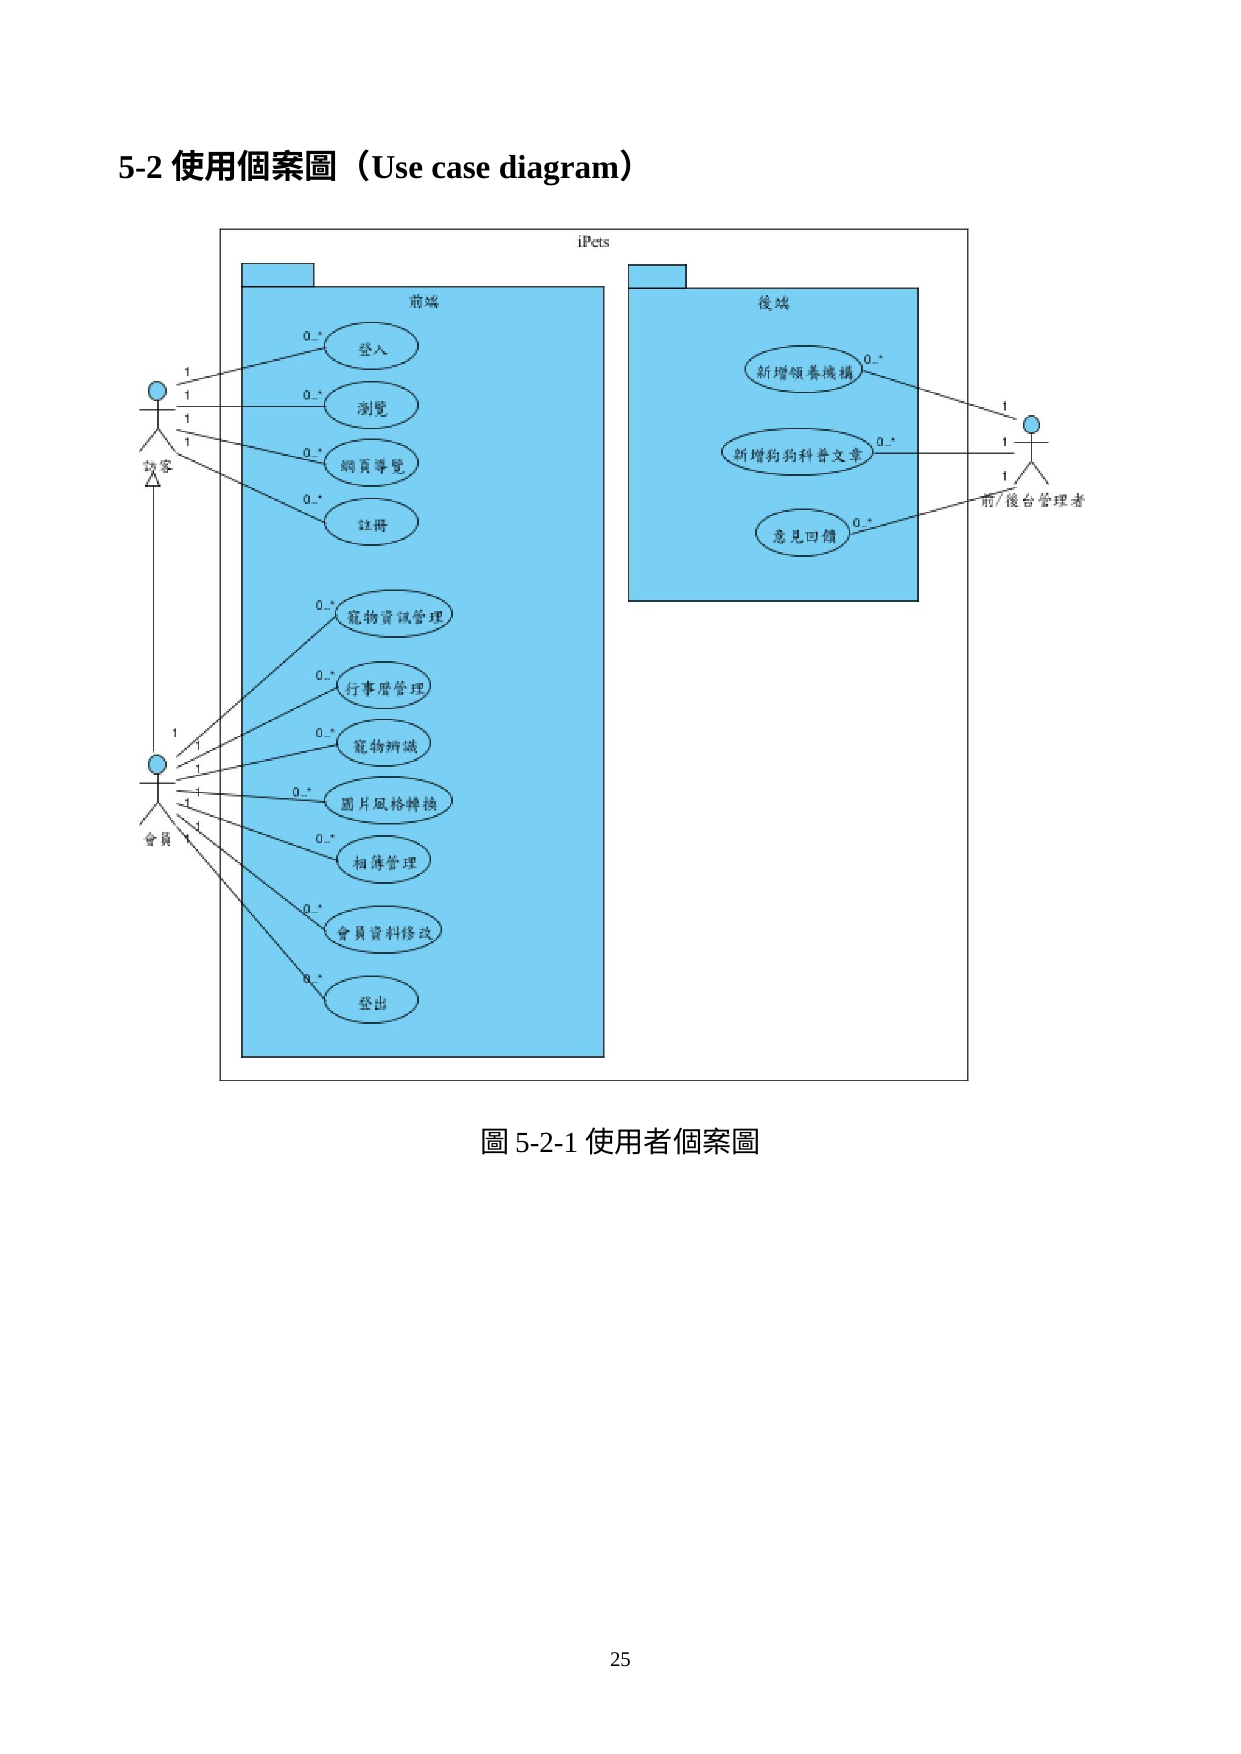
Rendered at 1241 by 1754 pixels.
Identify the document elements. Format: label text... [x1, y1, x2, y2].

subtitle 圖5-2-1 使用者個案圖 [118, 1102, 1122, 1177]
subtitle 5-2 使用個案圖（Use case diagram） [118, 127, 1122, 202]
picture [118, 206, 1093, 1098]
